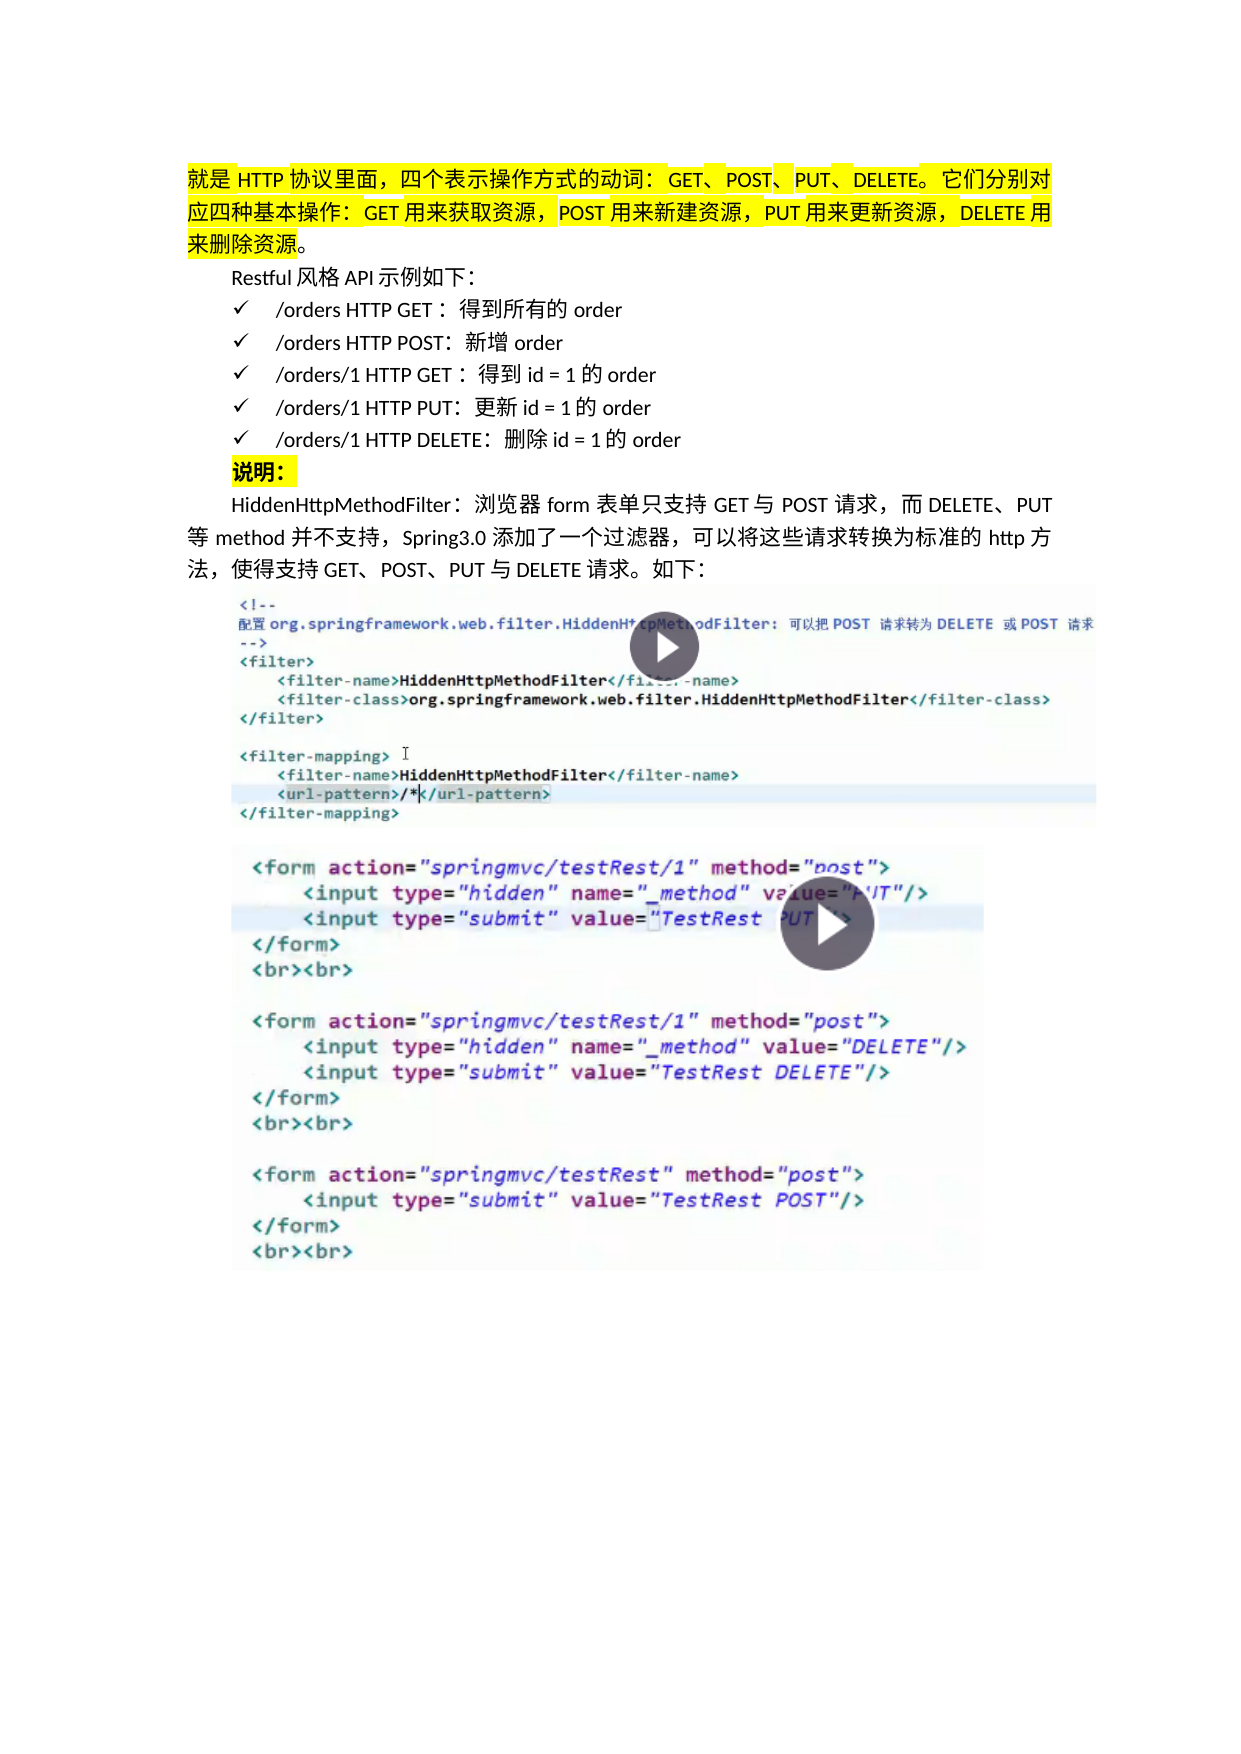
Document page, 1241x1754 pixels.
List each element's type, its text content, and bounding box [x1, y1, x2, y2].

list /orders HTTP GET ：得到所有的 order [232, 292, 1053, 324]
list /orders/1 HTTP GET ：得到 id = 1 的 order [232, 357, 1053, 389]
list /orders/1 HTTP DELETE：删除 id = 1的 order [232, 422, 1053, 454]
list /orders/1 HTTP PUT：更新id = 1的 order [232, 389, 1053, 422]
text HiddenHttpMethodFilter：浏览器 form 表单只支持 GET与 POST 请求，而DELETE、PUT 等 method 并不支持，Spring3.0 添加了一个过滤器，可以将这些请求转换为标准的 http 方法，使得支持 GET、POST、PUT 与DELETE 请求。如下： [187, 487, 1053, 584]
picture [231, 584, 1097, 828]
text Restful风格API示例如下： [187, 259, 1053, 292]
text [187, 162, 1053, 259]
picture [231, 844, 984, 1271]
list /orders HTTP POST：新增 order [232, 324, 1053, 357]
text 说明： [232, 454, 1053, 487]
